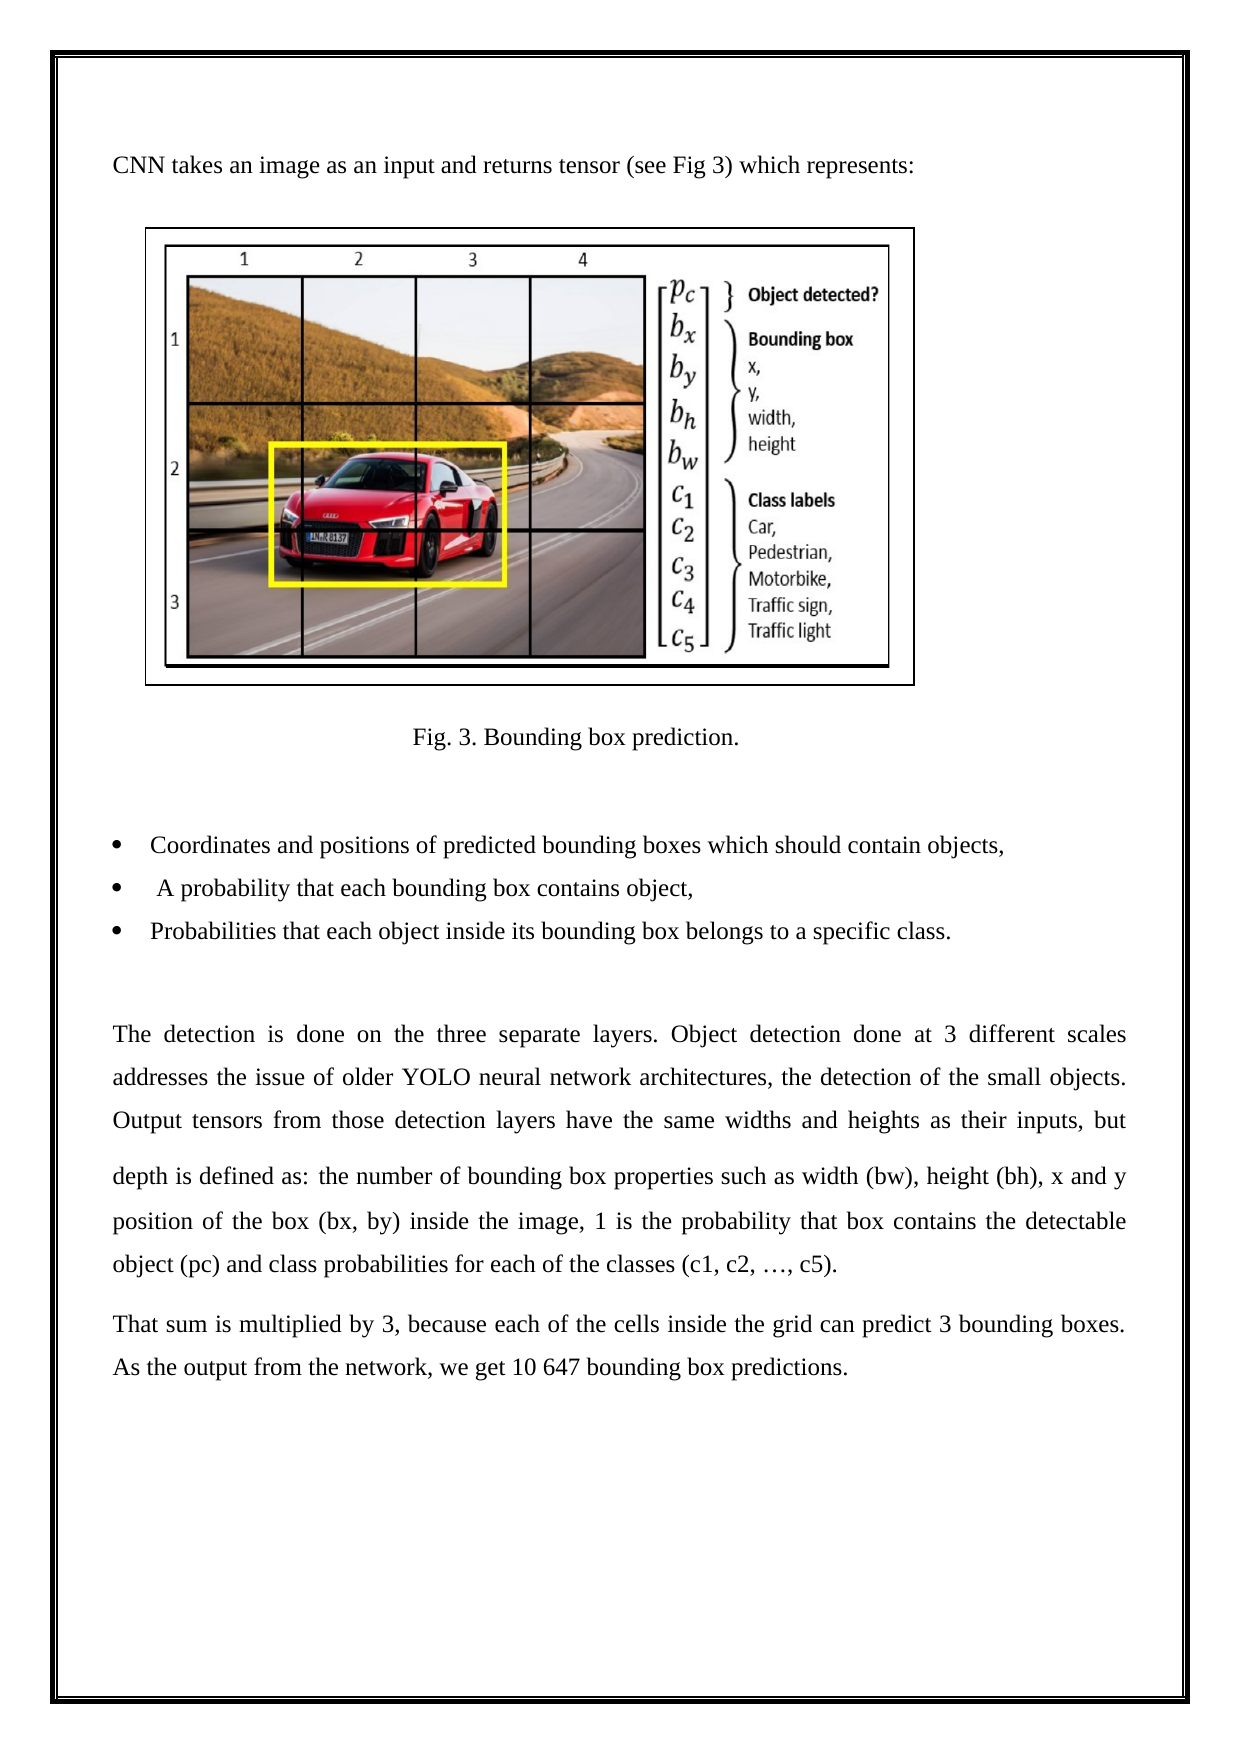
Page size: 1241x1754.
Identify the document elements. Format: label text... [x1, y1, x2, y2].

picture [160, 235, 890, 673]
text The detection is done on the three separate layers. Object detection done at 3 different scales addresses the issue of older YOLO neural network architectures, the detection of the small objects. Output tensors from those detection layers have the same widths and heights as their inputs, but depth is defined as: the number of bounding box properties such as width (bw), height (bh), x and y position of the box (bx, by) inside the image, 1 is the probability that box contains the detectable object (pc) and class probabilities for each of the classes (c1, c2, …, c5). [112, 1019, 1128, 1278]
list A probability that each bounding box contains object, [112, 873, 1128, 902]
list Probabilities that each object inside its bounding box belongs to a specific class. [112, 916, 1128, 945]
list Coordinates and positions of predicted bounding boxes which should contain objects, [112, 830, 1128, 859]
text Fig. 3. Bounding box prediction. [337, 722, 1128, 751]
text That sum is multiplied by 3, because each of the cells inside the grid can predict 3 bounding boxes. As the output from the network, we get 10 647 bounding box predictions. [112, 1309, 1128, 1381]
text CNN takes an image as an input and returns tensor (see Fig 3) which represents: [112, 150, 1128, 179]
